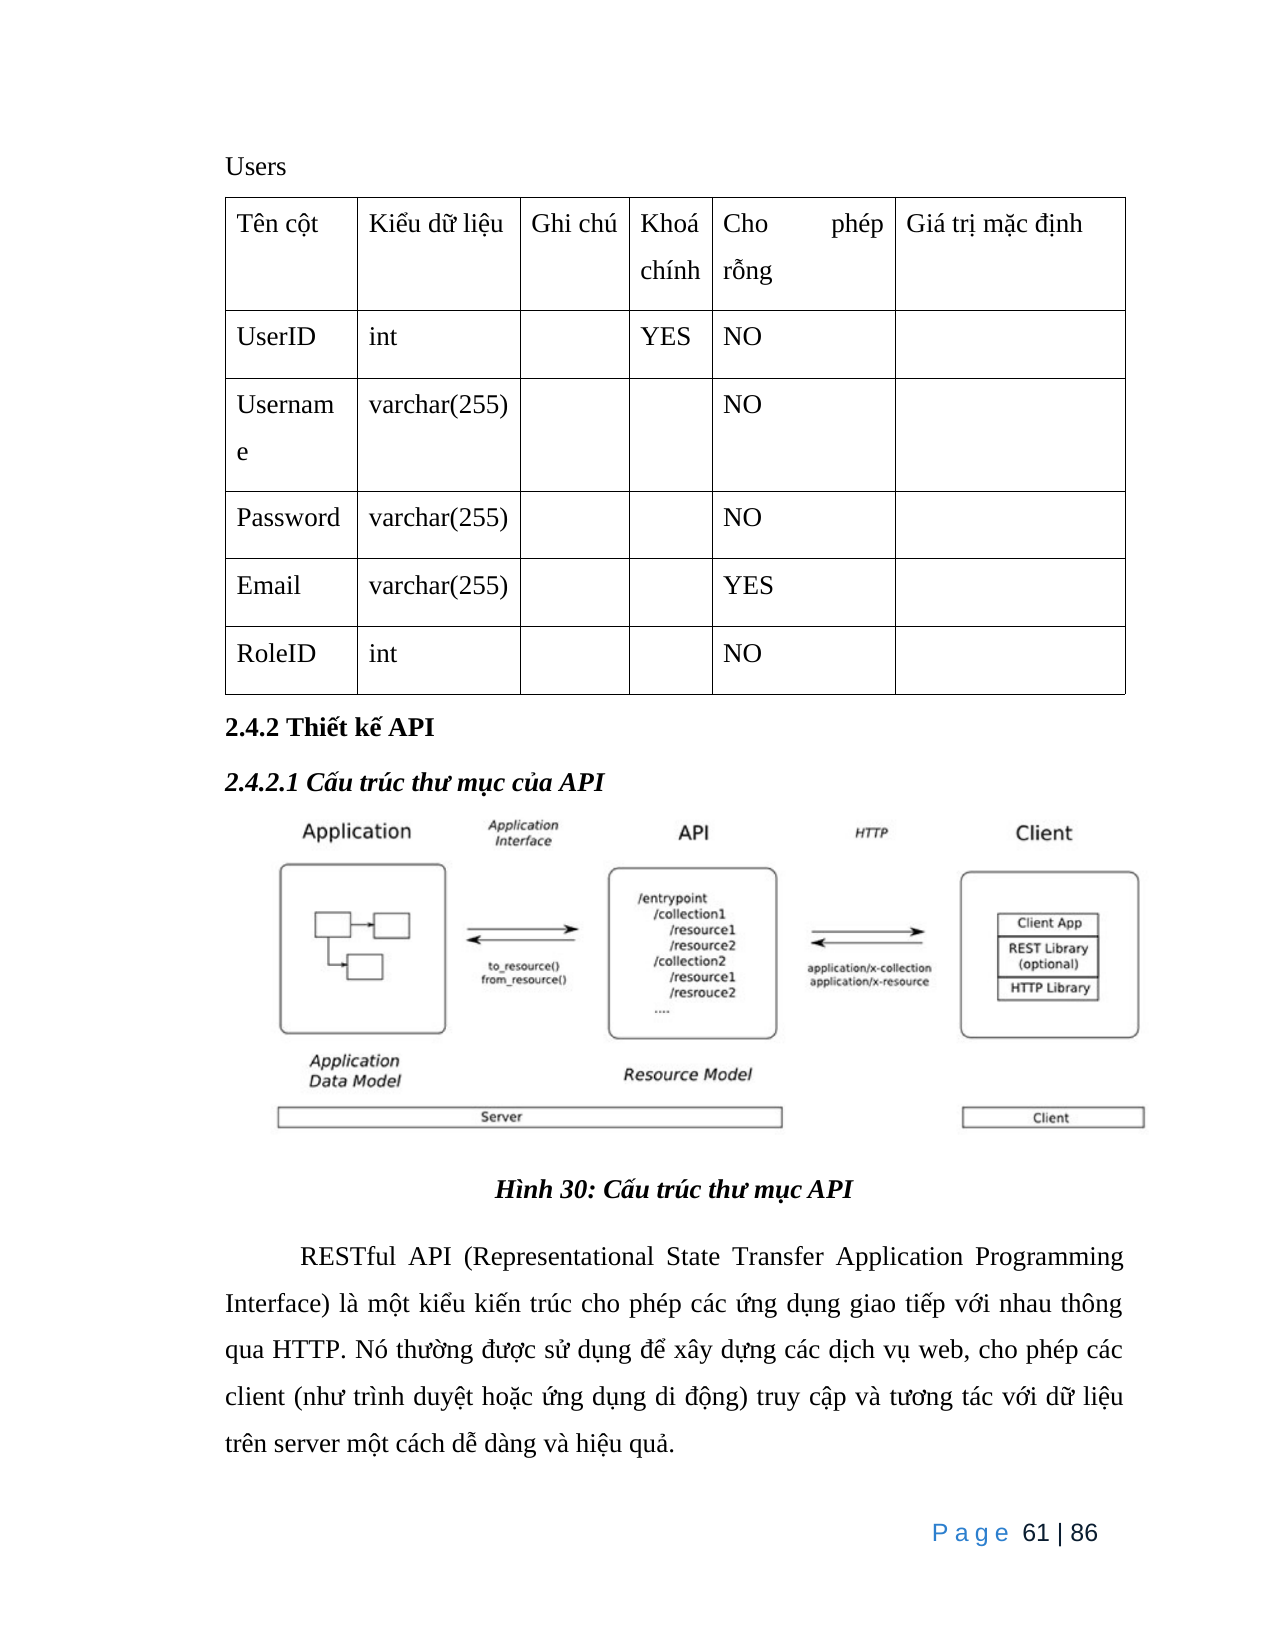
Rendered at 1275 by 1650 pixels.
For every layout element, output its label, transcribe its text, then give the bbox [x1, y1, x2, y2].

table_cell NO [713, 492, 895, 558]
table_cell [521, 379, 629, 491]
text RESTful API (Representational State Transfer Application Programming Interface) là một kiểu kiến trúc cho phép các ứng dụng giao tiếp với nhau thông qua HTTP. Nó thường được sử dụng để xây dựng các dịch vụ web, cho phép các client (như trình duyệt hoặc ứng dụng di động) truy cập và tương tác với dữ liệu trên server một cách dễ dàng và hiệu quả. [225, 1240, 1125, 1458]
table_cell UserID [226, 311, 357, 377]
table_cell [521, 492, 629, 558]
table_header Khoá chính [630, 198, 712, 310]
table_header Cho phép rỗng [713, 198, 895, 310]
table_cell [630, 379, 712, 491]
table_cell YES [713, 559, 895, 626]
table_cell [896, 627, 1125, 694]
table_cell [521, 559, 629, 626]
subtitle 2.4.2 Thiết kế API [225, 711, 1125, 742]
table_cell [521, 627, 629, 694]
table_header Tên cột [226, 198, 357, 310]
table_cell int [358, 311, 520, 377]
table_cell [896, 492, 1125, 558]
table_cell Email [226, 559, 357, 626]
table_cell [630, 492, 712, 558]
table_header Kiểu dữ liệu [358, 198, 520, 310]
table_cell varchar(255) [358, 492, 520, 558]
table_cell int [358, 627, 520, 694]
table_cell Password [226, 492, 357, 558]
table_cell RoleID [226, 627, 357, 694]
picture [225, 812, 1166, 1159]
text Hình 30: Cấu trúc thư mục API [225, 1173, 1125, 1204]
table_cell YES [630, 311, 712, 377]
table_cell NO [713, 379, 895, 491]
table_cell [630, 627, 712, 694]
table_cell [630, 559, 712, 626]
table_header Ghi chú [521, 198, 629, 310]
text 2.4.2.1 Cấu trúc thư mục của API [225, 766, 1125, 797]
table_cell varchar(255) [358, 379, 520, 491]
table_cell [896, 379, 1125, 491]
table_cell NO [713, 311, 895, 377]
table_cell NO [713, 627, 895, 694]
table_cell varchar(255) [358, 559, 520, 626]
table_cell [896, 311, 1125, 377]
table_cell [896, 559, 1125, 626]
table_header Giá trị mặc định [896, 198, 1125, 310]
text Users [225, 150, 1125, 181]
table_cell [521, 311, 629, 377]
table_cell Username [226, 379, 357, 491]
